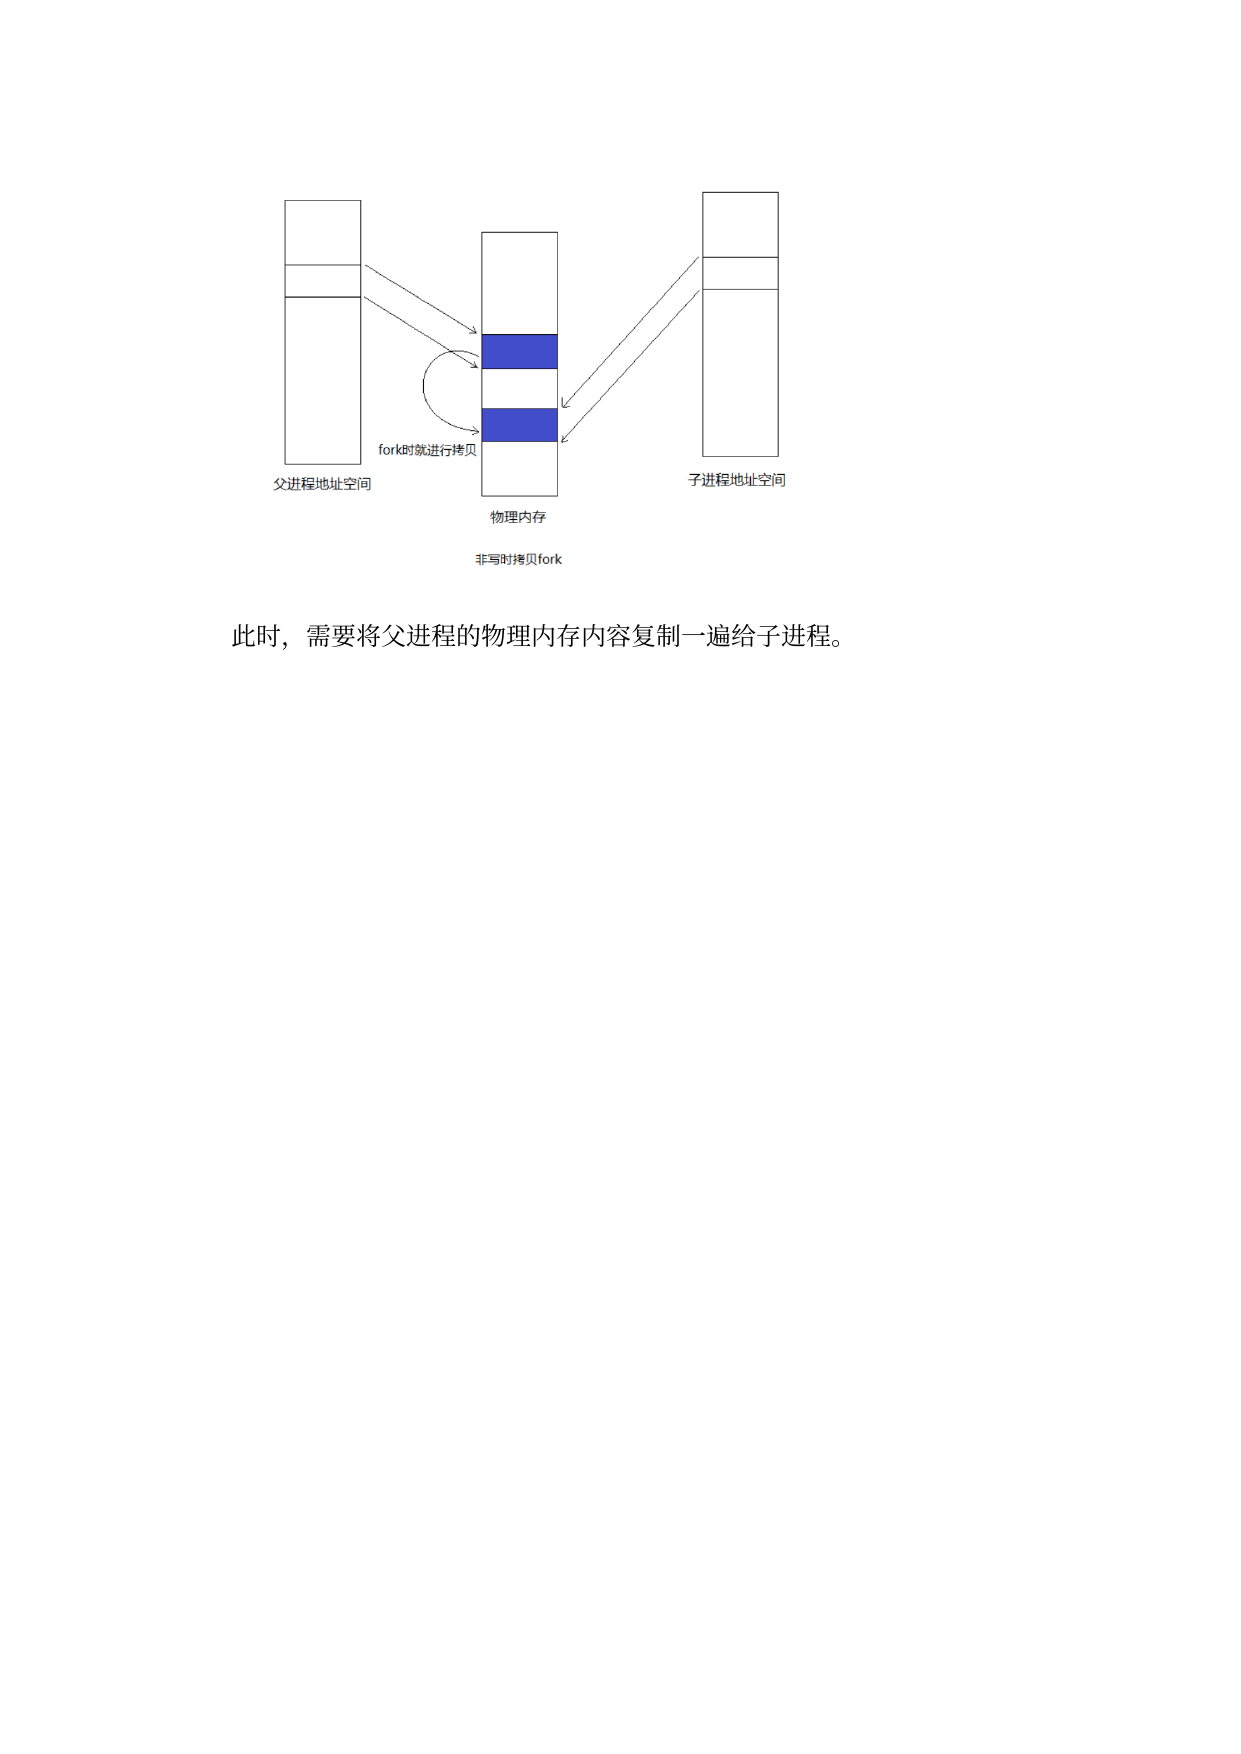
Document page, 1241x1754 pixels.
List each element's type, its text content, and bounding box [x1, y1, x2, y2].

picture [231, 172, 848, 575]
text 此时，需要将父进程的物理内存内容复制一遍给子进程。 [187, 613, 1053, 657]
